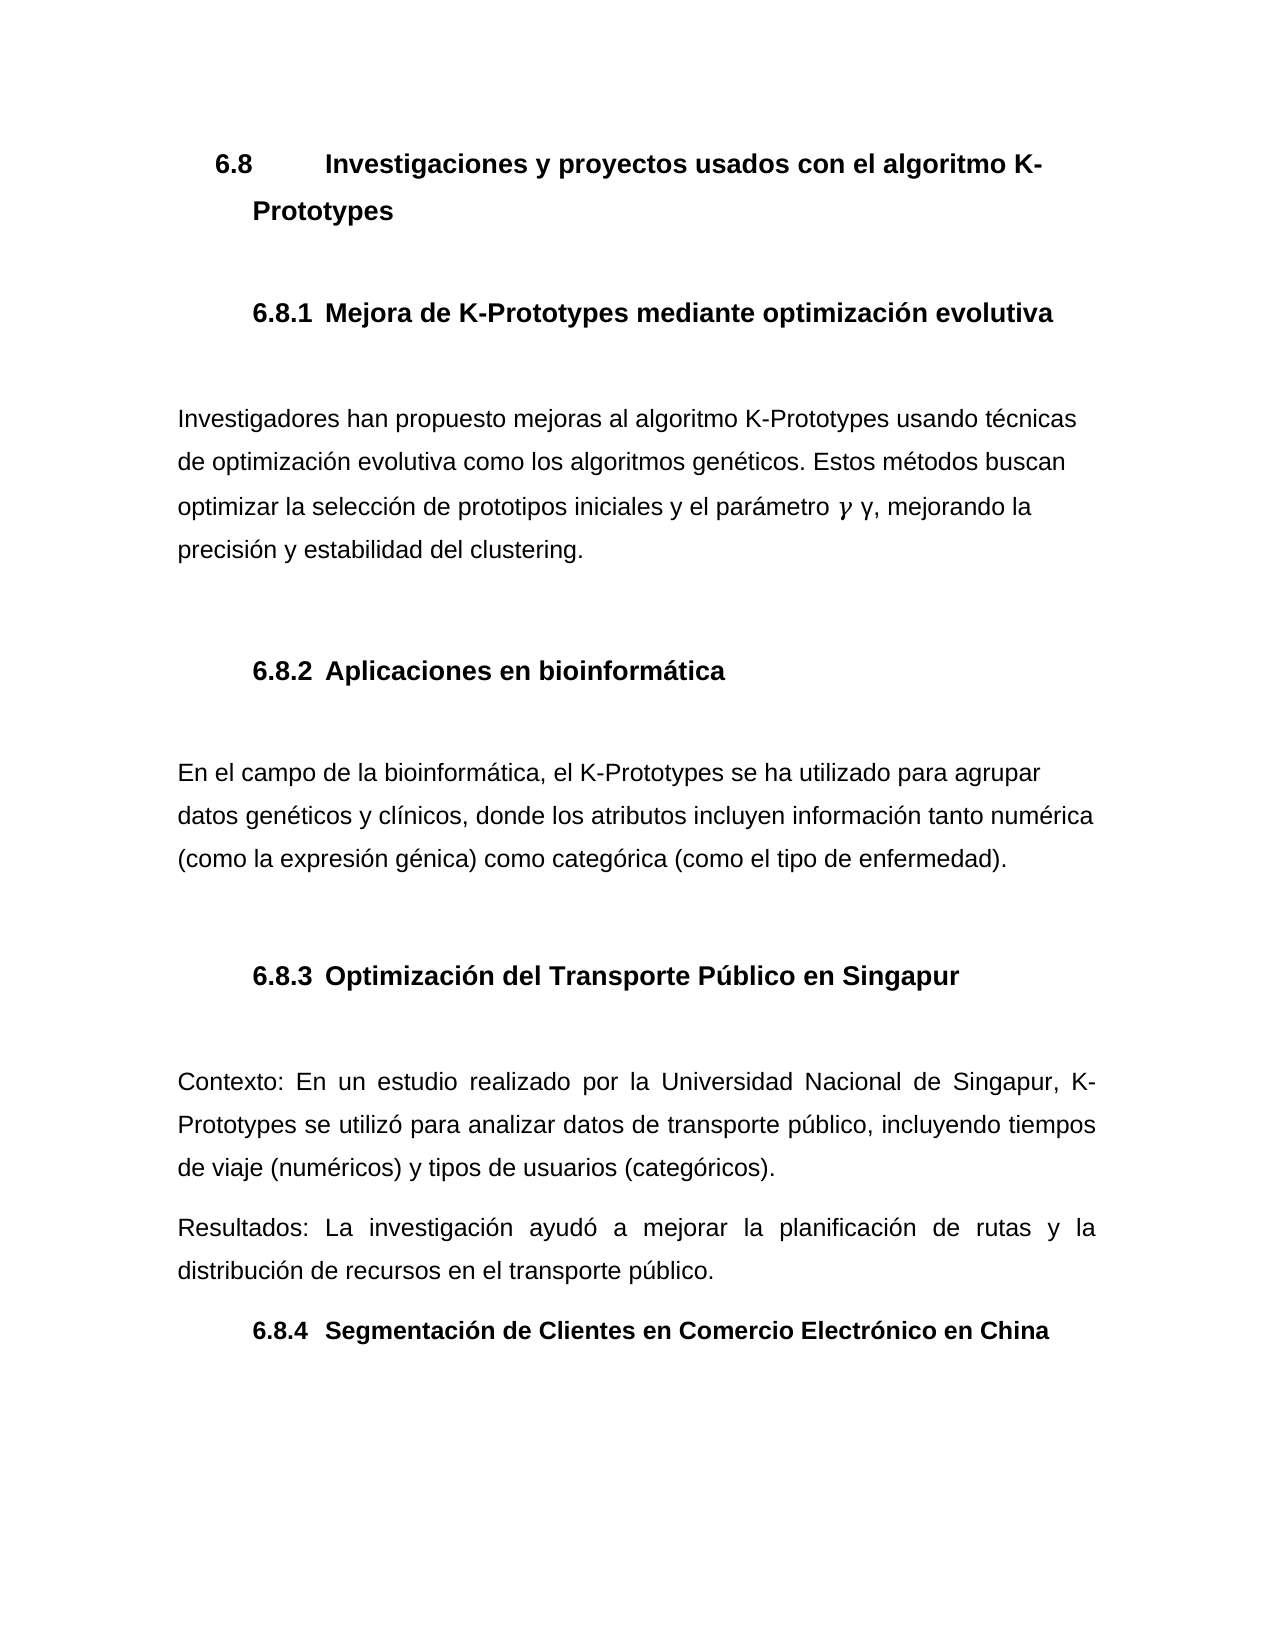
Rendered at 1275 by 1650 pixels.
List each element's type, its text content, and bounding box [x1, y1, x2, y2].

text Resultados: La investigación ayudó a mejorar la planificación de rutas y la distribución de recursos en el transporte público. [177, 1213, 1098, 1285]
subtitle Investigaciones y proyectos usados con el algoritmo K-Prototypes [215, 148, 1098, 226]
subtitle Optimización del Transporte Público en Singapur [252, 960, 1098, 992]
subtitle Segmentación de Clientes en Comercio Electrónico en China [252, 1316, 1098, 1345]
subtitle Mejora de K-Prototypes mediante optimización evolutiva [252, 297, 1098, 329]
text Investigadores han propuesto mejoras al algoritmo K-Prototypes usando técnicas de optimización evolutiva como los algoritmos genéticos. Estos métodos buscan optimizar la selección de prototipos iniciales y el parámetro 𝛾 γ, mejorando la precisión y estabilidad del clustering. [177, 404, 1098, 564]
text Contexto: En un estudio realizado por la Universidad Nacional de Singapur, K-Prototypes se utilizó para analizar datos de transporte público, incluyendo tiempos de viaje (numéricos) y tipos de usuarios (categóricos). [177, 1067, 1098, 1182]
subtitle Aplicaciones en bioinformática [252, 655, 1098, 686]
text En el campo de la bioinformática, el K-Prototypes se ha utilizado para agrupar datos genéticos y clínicos, donde los atributos incluyen información tanto numérica (como la expresión génica) como categórica (como el tipo de enfermedad). [177, 758, 1098, 873]
